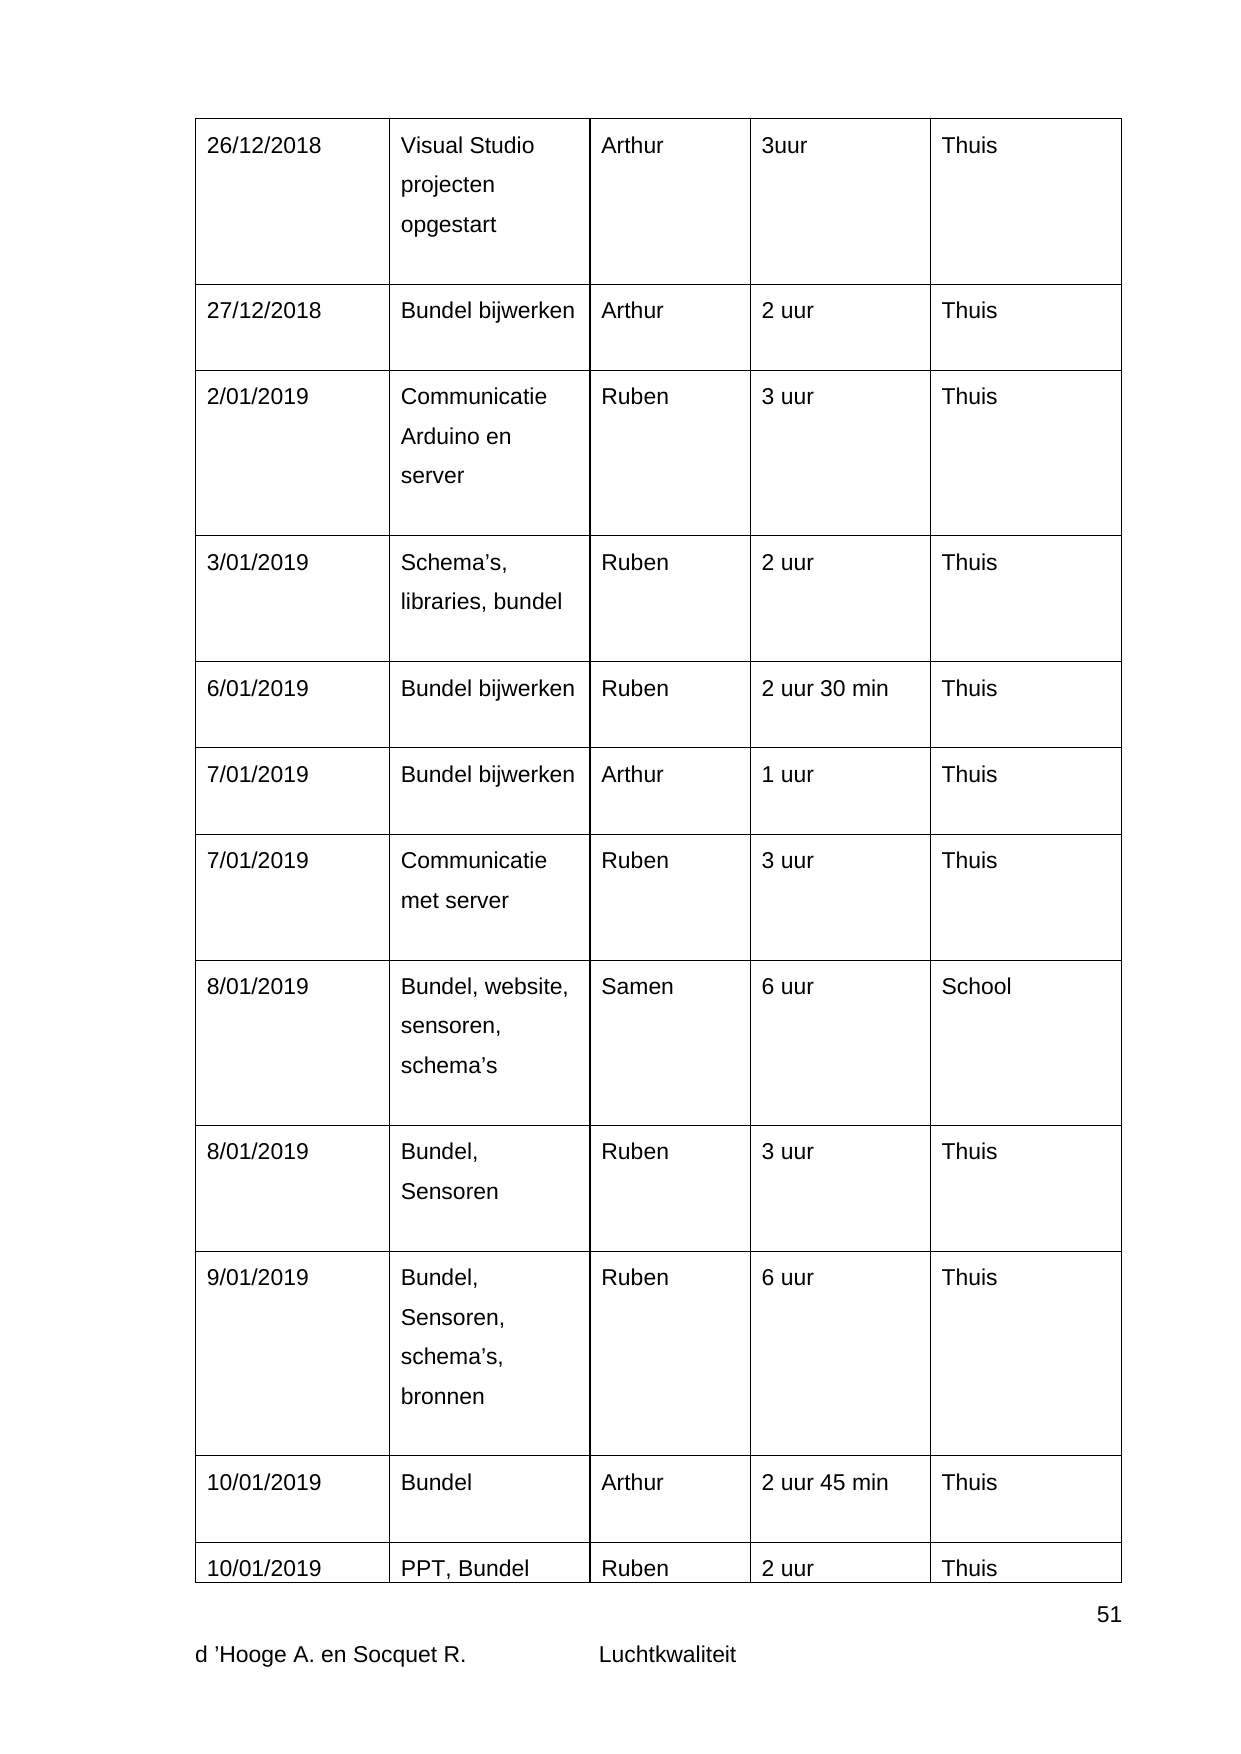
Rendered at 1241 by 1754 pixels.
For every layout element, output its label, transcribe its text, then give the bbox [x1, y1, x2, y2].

table_cell Visual Studio projecten opgestart [390, 119, 589, 283]
table_cell Thuis [931, 748, 1121, 834]
table_cell Arthur [591, 285, 750, 370]
table_cell 3 uur [751, 835, 930, 959]
table_cell Bundel bijwerken [390, 748, 589, 834]
table_cell 3 uur [751, 1126, 930, 1251]
table_cell 3uur [751, 119, 930, 283]
table_cell 8/01/2019 [196, 961, 389, 1125]
table_cell Thuis [931, 1126, 1121, 1251]
table_cell Arthur [591, 119, 750, 283]
table_cell 6 uur [751, 961, 930, 1125]
table_cell 2 uur [751, 1543, 930, 1582]
table_cell Arthur [591, 1456, 750, 1542]
table_cell 2 uur 45 min [751, 1456, 930, 1542]
table_cell Samen [591, 961, 750, 1125]
table_cell 6/01/2019 [196, 662, 389, 747]
table_cell 7/01/2019 [196, 835, 389, 959]
table_cell Thuis [931, 285, 1121, 370]
table_cell PPT, Bundel [390, 1543, 589, 1582]
table_cell Ruben [591, 536, 750, 661]
table_cell 2 uur 30 min [751, 662, 930, 747]
table_cell Ruben [591, 835, 750, 959]
table_cell Bundel bijwerken [390, 662, 589, 747]
table_cell 2/01/2019 [196, 371, 389, 535]
table_cell Bundel, Sensoren [390, 1126, 589, 1251]
table_cell Thuis [931, 835, 1121, 959]
table_cell Thuis [931, 1252, 1121, 1455]
table_cell 1 uur [751, 748, 930, 834]
table_cell Bundel, website, sensoren, schema’s [390, 961, 589, 1125]
table_cell Bundel [390, 1456, 589, 1542]
table_cell Arthur [591, 748, 750, 834]
table_cell Thuis [931, 536, 1121, 661]
table_cell 6 uur [751, 1252, 930, 1455]
table_cell Ruben [591, 1126, 750, 1251]
table_cell Thuis [931, 371, 1121, 535]
table_cell Bundel bijwerken [390, 285, 589, 370]
table_cell Ruben [591, 662, 750, 747]
table_cell Ruben [591, 1543, 750, 1582]
table_cell 8/01/2019 [196, 1126, 389, 1251]
table_cell 27/12/2018 [196, 285, 389, 370]
table_cell 2 uur [751, 536, 930, 661]
table_cell Thuis [931, 1543, 1121, 1582]
table_cell 3 uur [751, 371, 930, 535]
table_cell 10/01/2019 [196, 1456, 389, 1542]
table_cell Communicatie met server [390, 835, 589, 959]
table_cell Schema’s, libraries, bundel [390, 536, 589, 661]
table_cell Ruben [591, 1252, 750, 1455]
table_cell Thuis [931, 1456, 1121, 1542]
table_cell 9/01/2019 [196, 1252, 389, 1455]
table_cell 2 uur [751, 285, 930, 370]
table_cell 3/01/2019 [196, 536, 389, 661]
table_cell Bundel, Sensoren, schema’s, bronnen [390, 1252, 589, 1455]
table_cell 26/12/2018 [196, 119, 389, 283]
table_cell Thuis [931, 119, 1121, 283]
table_cell Communicatie Arduino en server [390, 371, 589, 535]
table_cell Ruben [591, 371, 750, 535]
table_cell 7/01/2019 [196, 748, 389, 834]
table_cell 10/01/2019 [196, 1543, 389, 1582]
table_cell School [931, 961, 1121, 1125]
table_cell Thuis [931, 662, 1121, 747]
